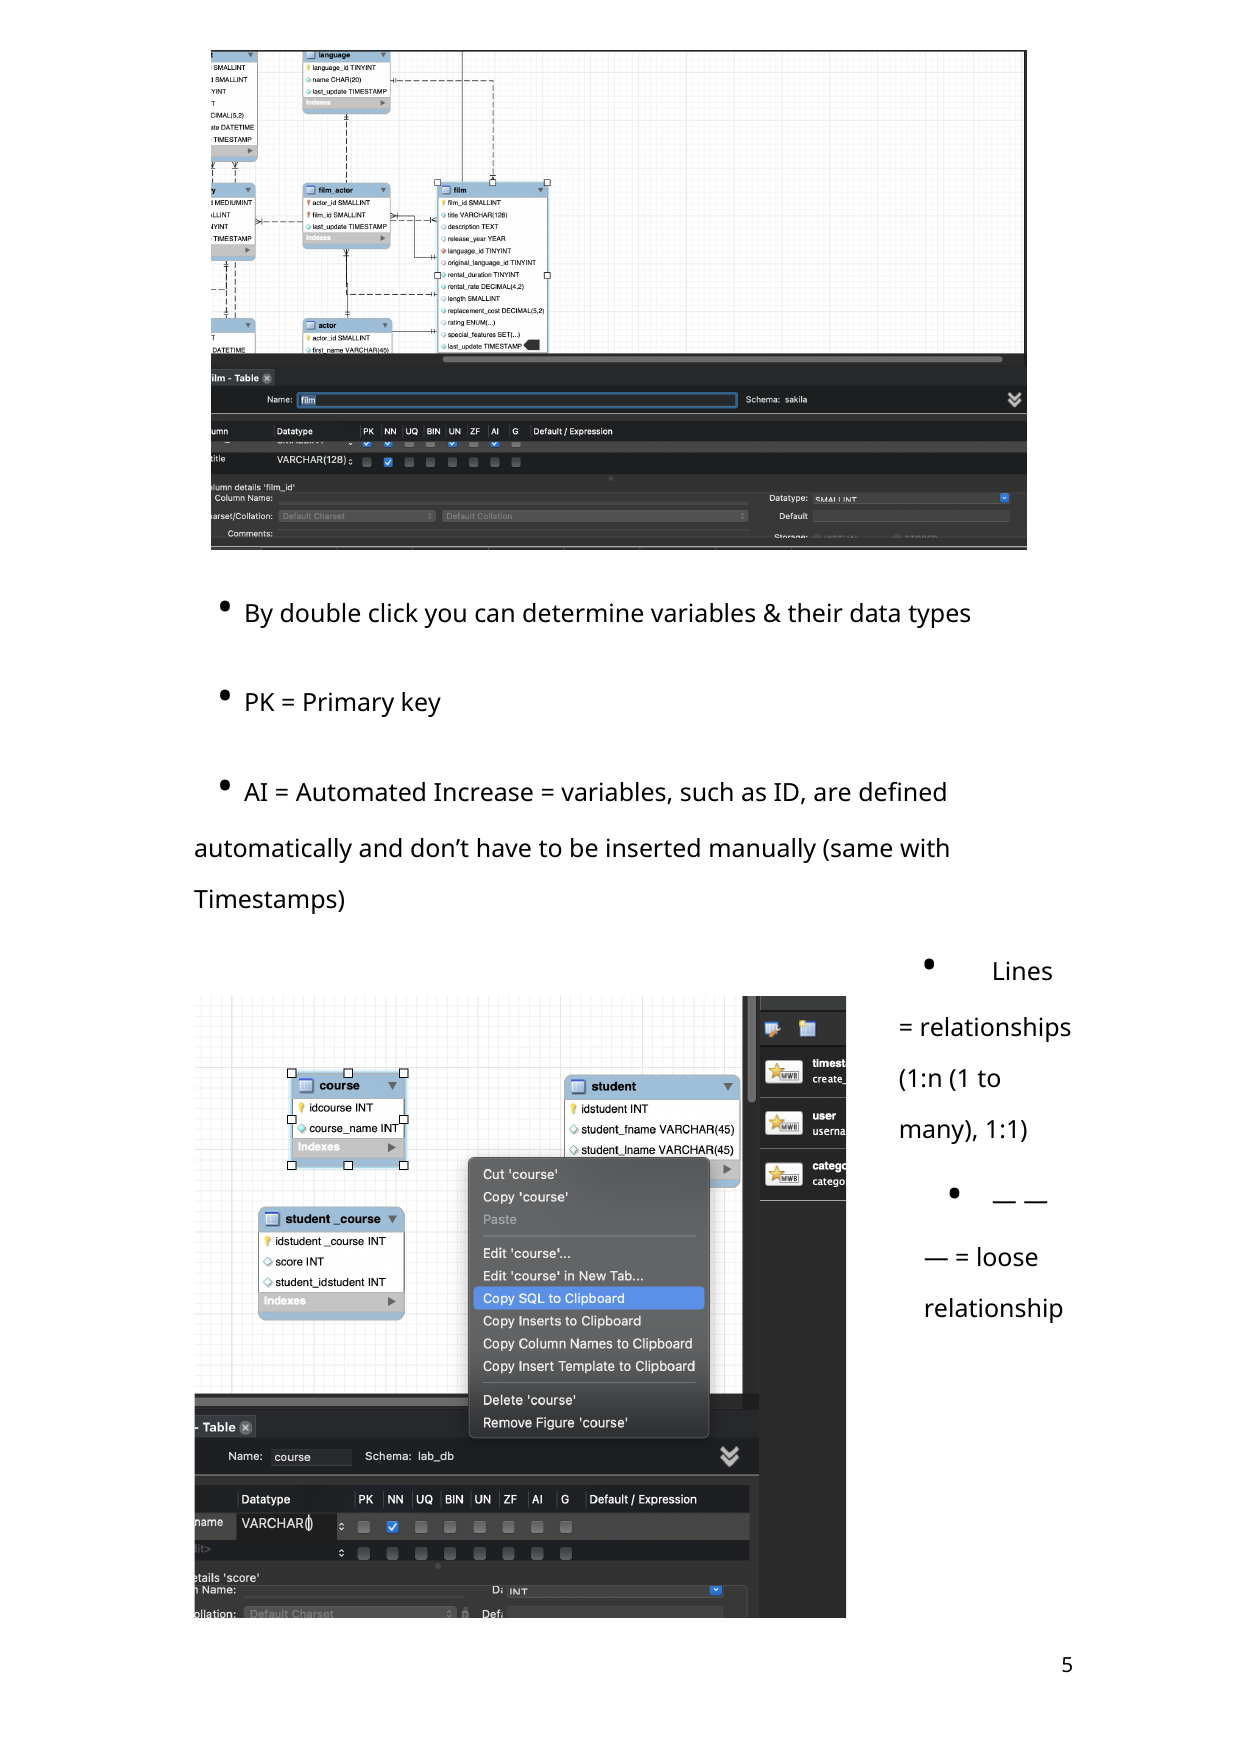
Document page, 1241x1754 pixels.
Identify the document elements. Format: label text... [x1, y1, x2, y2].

list Lines = relationships (1:n (1 to many), 1:1) [194, 933, 1073, 1146]
picture [193, 996, 847, 1618]
picture [210, 50, 1027, 550]
list AI = Automated Increase = variables, such as ID, are defined automatically and don’t have to be inserted manually (same with Timestamps) [194, 754, 1073, 916]
list — — — = loose relationship [847, 1163, 1073, 1324]
list PK = Primary key [194, 665, 1073, 725]
